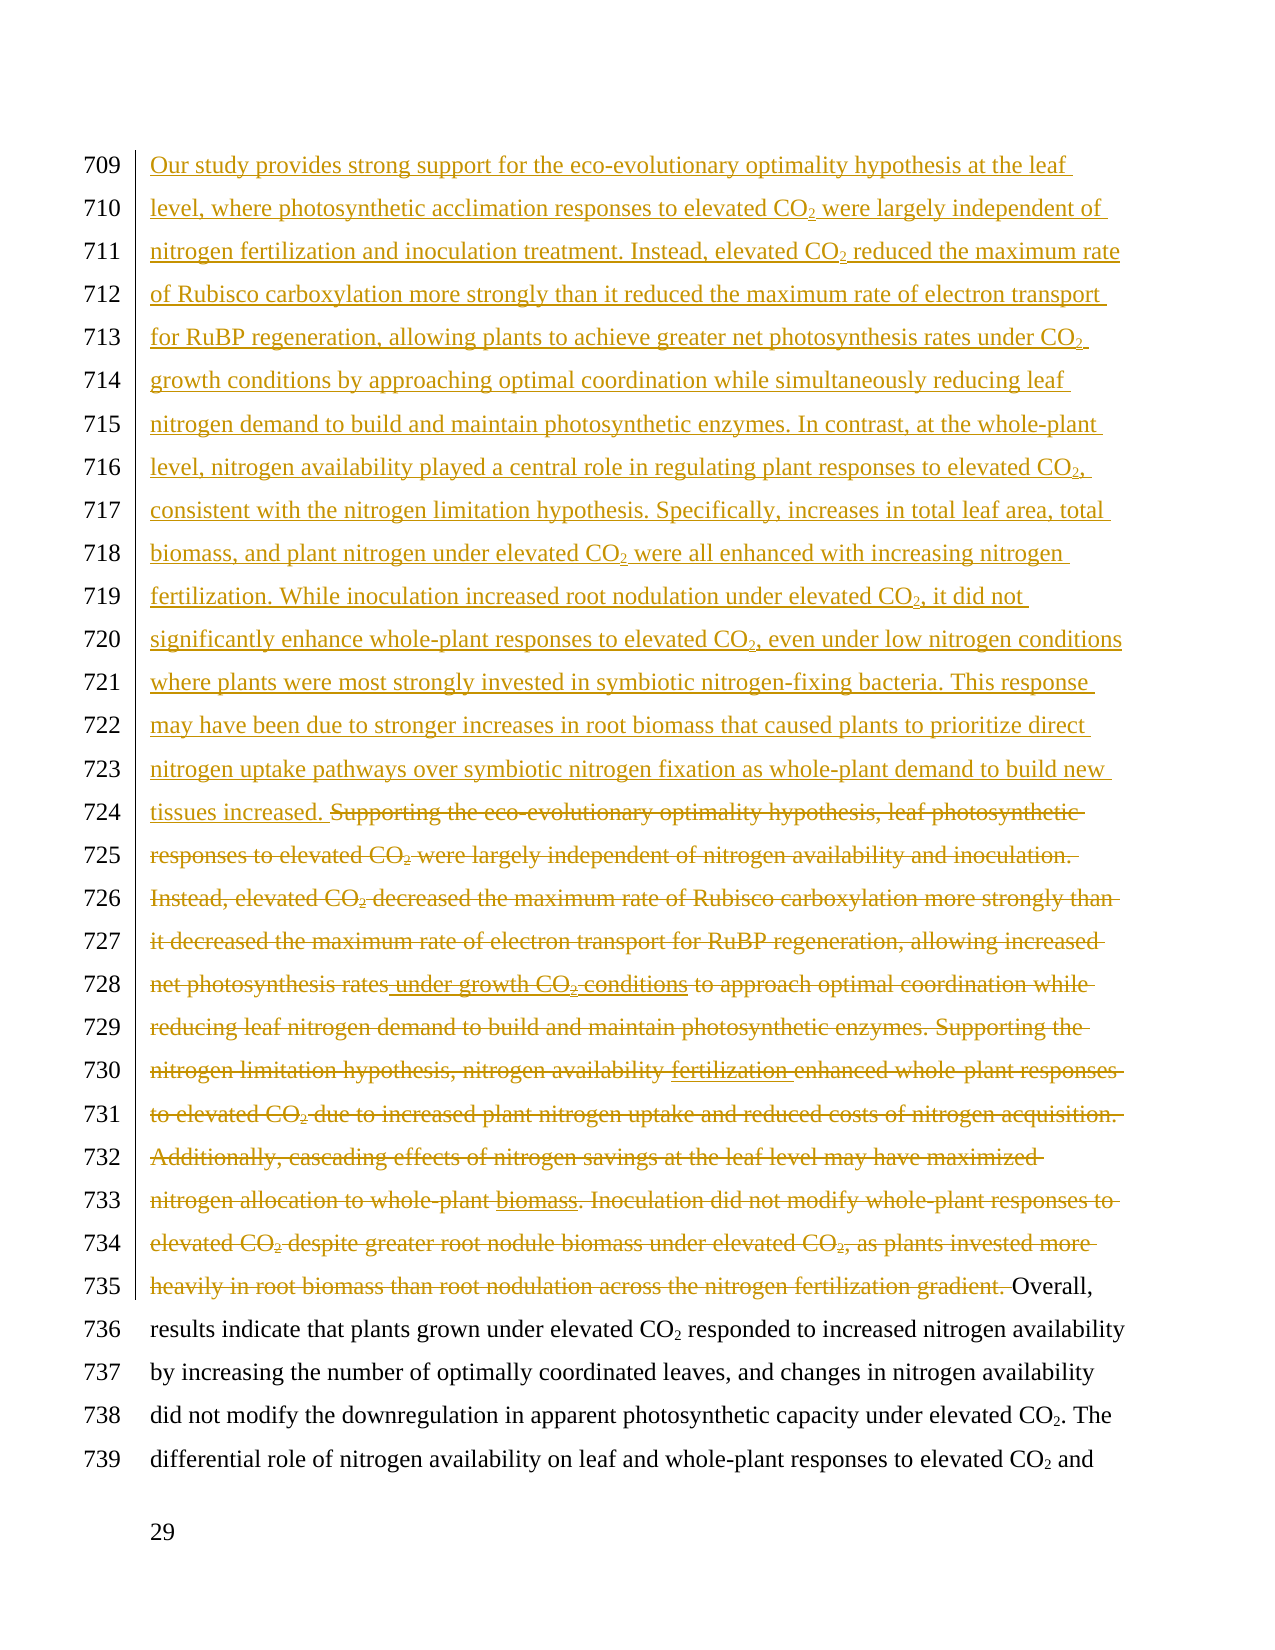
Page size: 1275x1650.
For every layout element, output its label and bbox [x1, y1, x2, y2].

text [150, 150, 1125, 1472]
